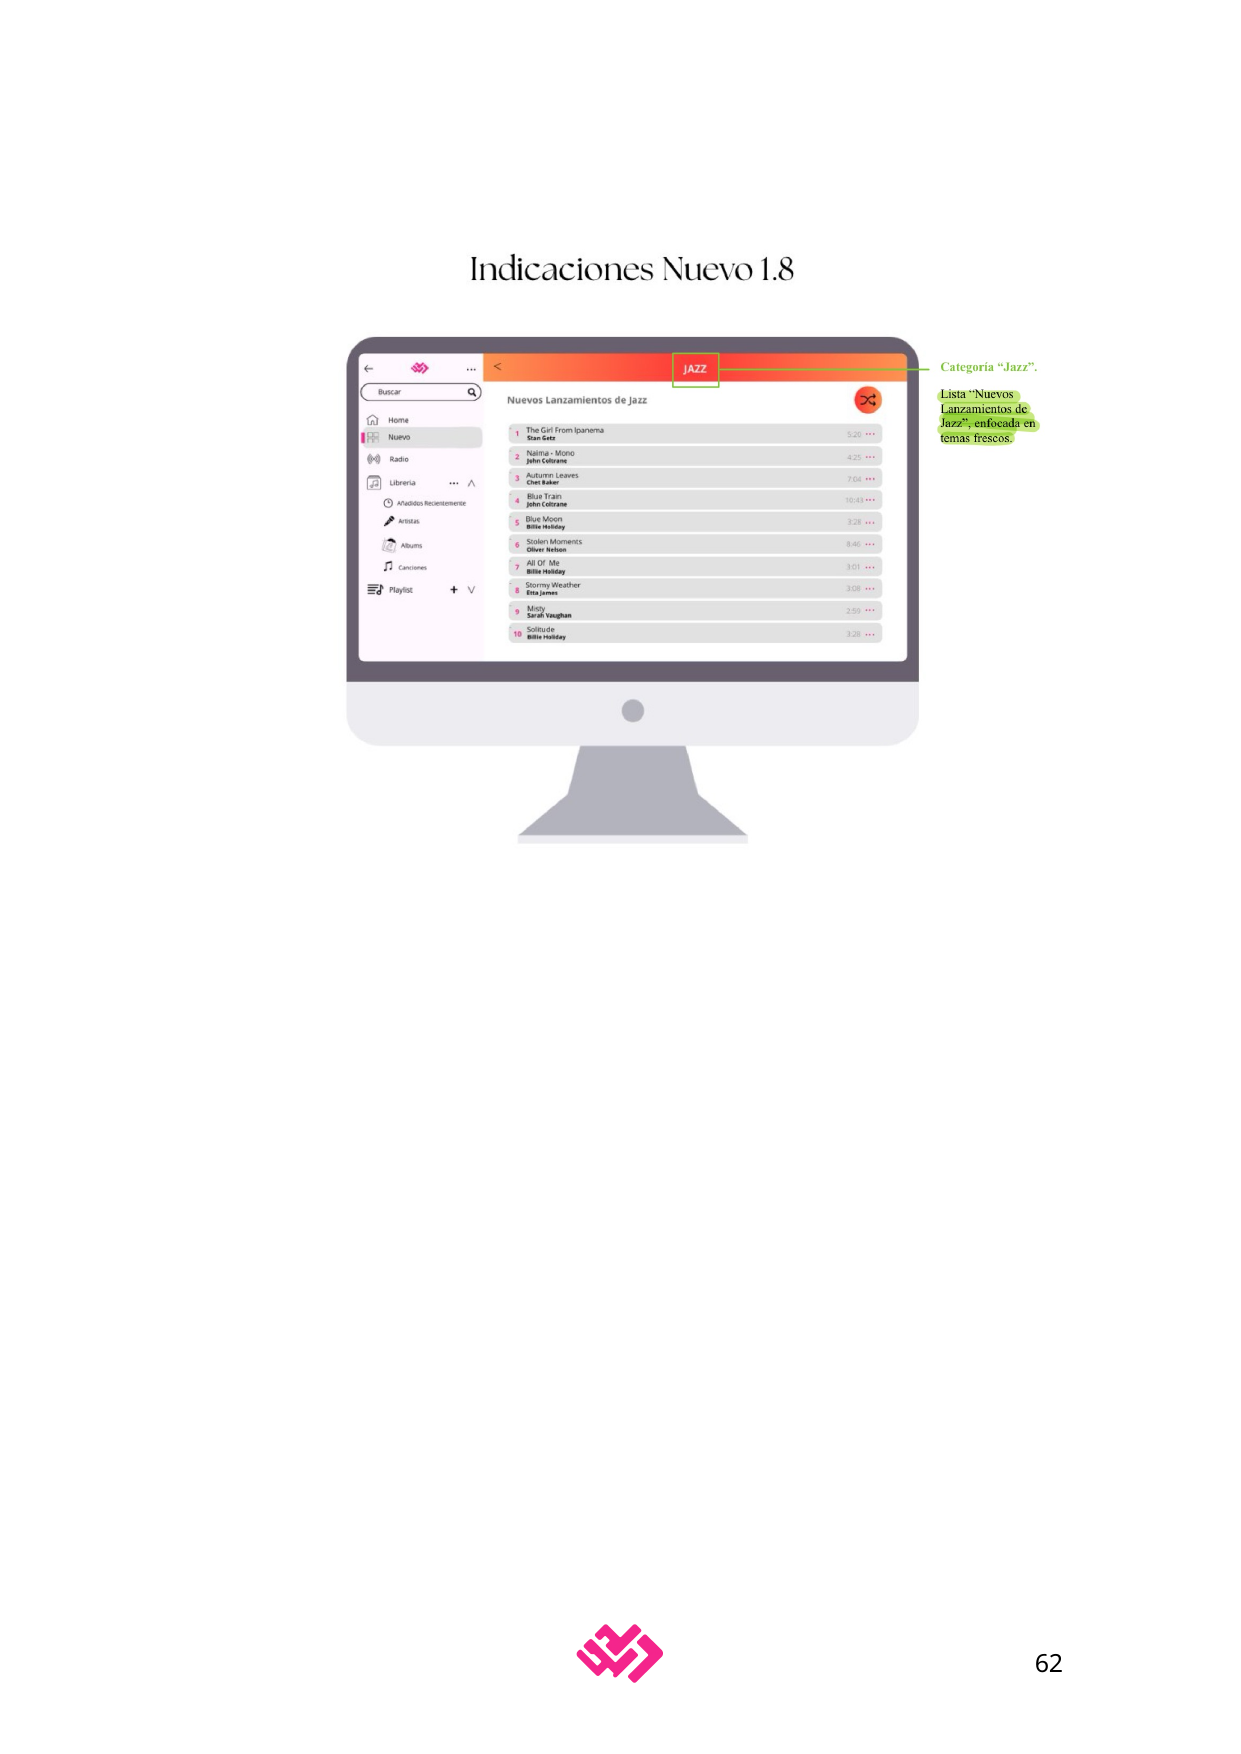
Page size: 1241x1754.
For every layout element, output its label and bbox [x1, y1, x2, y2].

picture [556, 1593, 684, 1720]
picture [177, 147, 1063, 1033]
